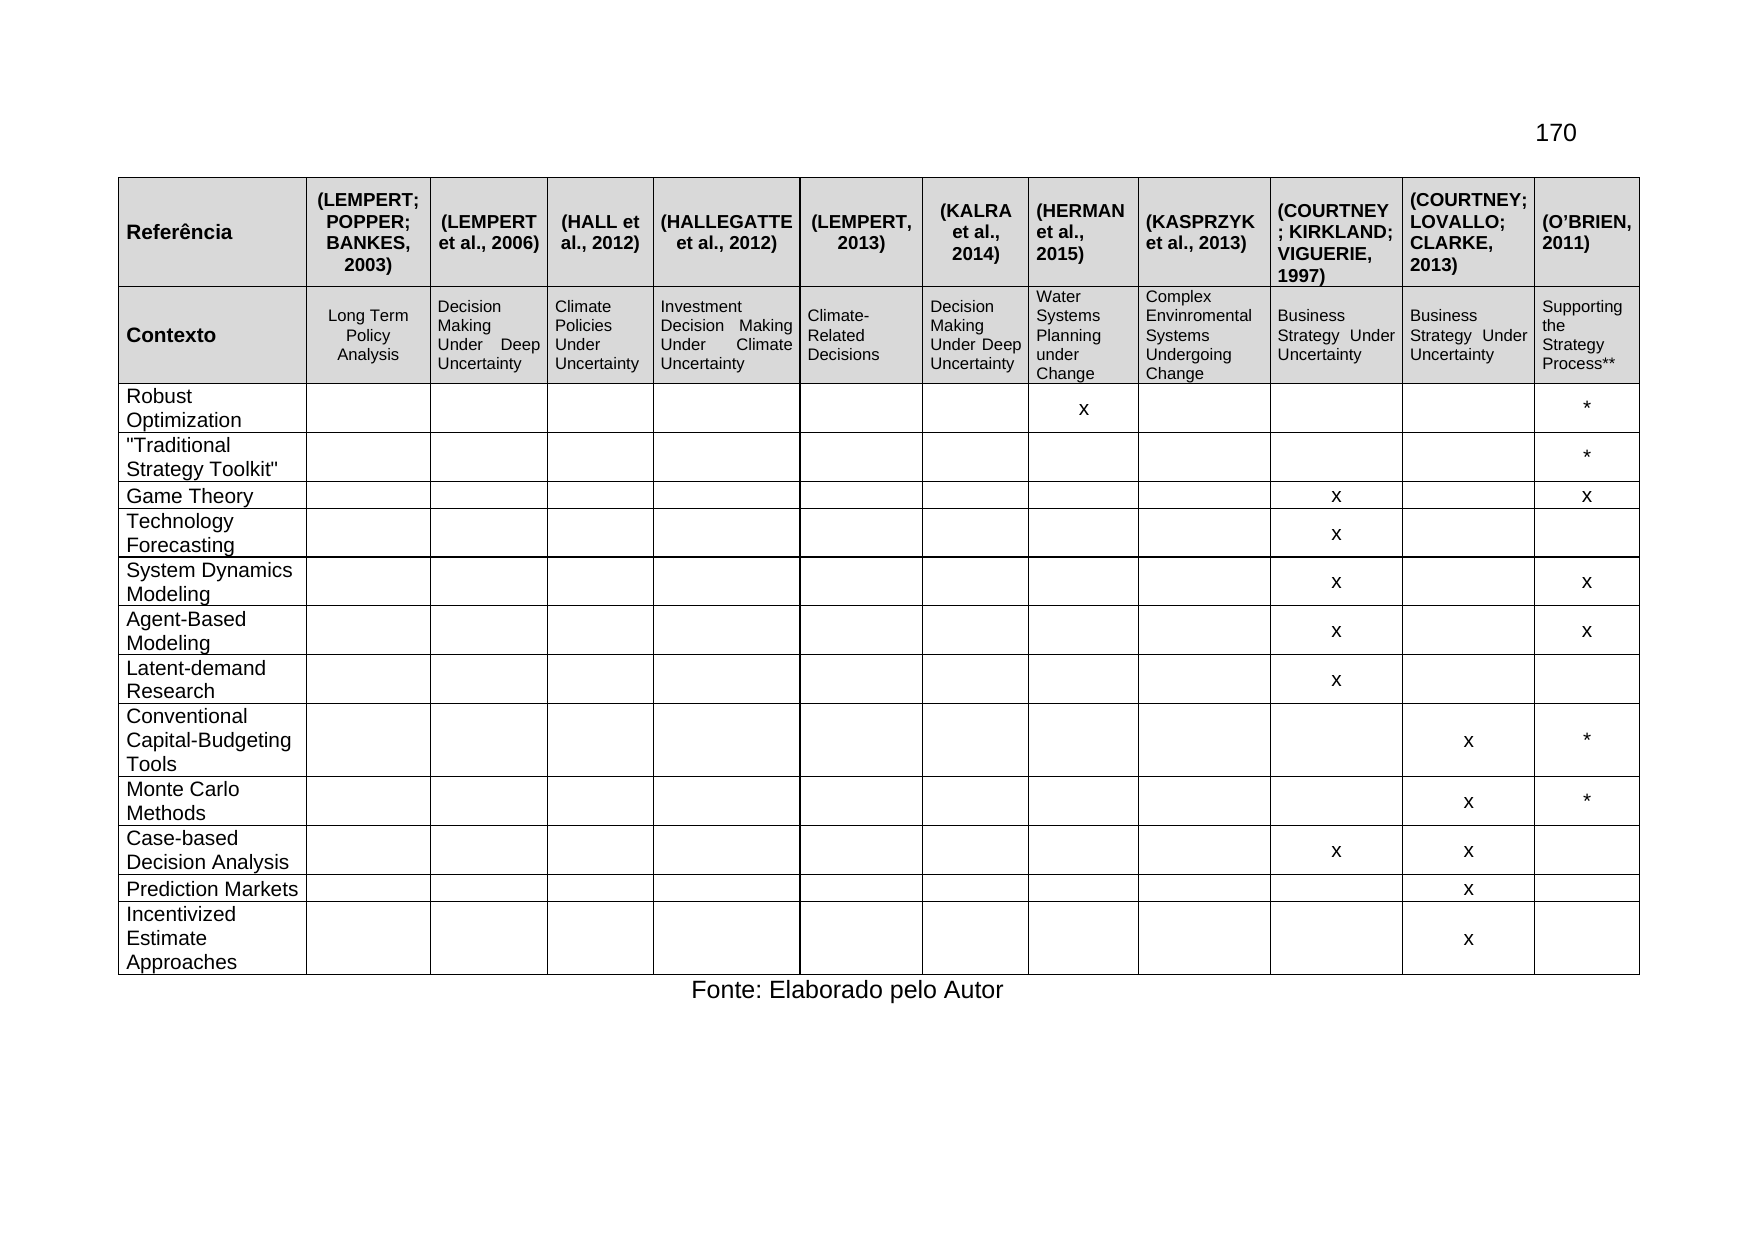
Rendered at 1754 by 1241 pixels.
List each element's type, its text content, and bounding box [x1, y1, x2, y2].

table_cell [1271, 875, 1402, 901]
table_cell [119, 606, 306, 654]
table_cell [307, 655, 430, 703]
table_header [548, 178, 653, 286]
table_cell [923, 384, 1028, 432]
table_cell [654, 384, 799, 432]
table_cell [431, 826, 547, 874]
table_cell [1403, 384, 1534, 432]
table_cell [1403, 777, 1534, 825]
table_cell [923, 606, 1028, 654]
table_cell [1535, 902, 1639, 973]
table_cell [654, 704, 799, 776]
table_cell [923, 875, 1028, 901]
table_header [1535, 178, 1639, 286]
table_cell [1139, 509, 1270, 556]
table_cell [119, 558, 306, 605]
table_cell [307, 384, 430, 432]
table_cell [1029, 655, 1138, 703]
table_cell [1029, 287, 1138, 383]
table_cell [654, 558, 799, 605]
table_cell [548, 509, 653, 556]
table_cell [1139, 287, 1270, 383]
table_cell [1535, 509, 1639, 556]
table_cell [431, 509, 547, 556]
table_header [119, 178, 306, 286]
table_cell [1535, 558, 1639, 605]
text Fonte: Elaborado pelo Autor [118, 975, 1577, 1003]
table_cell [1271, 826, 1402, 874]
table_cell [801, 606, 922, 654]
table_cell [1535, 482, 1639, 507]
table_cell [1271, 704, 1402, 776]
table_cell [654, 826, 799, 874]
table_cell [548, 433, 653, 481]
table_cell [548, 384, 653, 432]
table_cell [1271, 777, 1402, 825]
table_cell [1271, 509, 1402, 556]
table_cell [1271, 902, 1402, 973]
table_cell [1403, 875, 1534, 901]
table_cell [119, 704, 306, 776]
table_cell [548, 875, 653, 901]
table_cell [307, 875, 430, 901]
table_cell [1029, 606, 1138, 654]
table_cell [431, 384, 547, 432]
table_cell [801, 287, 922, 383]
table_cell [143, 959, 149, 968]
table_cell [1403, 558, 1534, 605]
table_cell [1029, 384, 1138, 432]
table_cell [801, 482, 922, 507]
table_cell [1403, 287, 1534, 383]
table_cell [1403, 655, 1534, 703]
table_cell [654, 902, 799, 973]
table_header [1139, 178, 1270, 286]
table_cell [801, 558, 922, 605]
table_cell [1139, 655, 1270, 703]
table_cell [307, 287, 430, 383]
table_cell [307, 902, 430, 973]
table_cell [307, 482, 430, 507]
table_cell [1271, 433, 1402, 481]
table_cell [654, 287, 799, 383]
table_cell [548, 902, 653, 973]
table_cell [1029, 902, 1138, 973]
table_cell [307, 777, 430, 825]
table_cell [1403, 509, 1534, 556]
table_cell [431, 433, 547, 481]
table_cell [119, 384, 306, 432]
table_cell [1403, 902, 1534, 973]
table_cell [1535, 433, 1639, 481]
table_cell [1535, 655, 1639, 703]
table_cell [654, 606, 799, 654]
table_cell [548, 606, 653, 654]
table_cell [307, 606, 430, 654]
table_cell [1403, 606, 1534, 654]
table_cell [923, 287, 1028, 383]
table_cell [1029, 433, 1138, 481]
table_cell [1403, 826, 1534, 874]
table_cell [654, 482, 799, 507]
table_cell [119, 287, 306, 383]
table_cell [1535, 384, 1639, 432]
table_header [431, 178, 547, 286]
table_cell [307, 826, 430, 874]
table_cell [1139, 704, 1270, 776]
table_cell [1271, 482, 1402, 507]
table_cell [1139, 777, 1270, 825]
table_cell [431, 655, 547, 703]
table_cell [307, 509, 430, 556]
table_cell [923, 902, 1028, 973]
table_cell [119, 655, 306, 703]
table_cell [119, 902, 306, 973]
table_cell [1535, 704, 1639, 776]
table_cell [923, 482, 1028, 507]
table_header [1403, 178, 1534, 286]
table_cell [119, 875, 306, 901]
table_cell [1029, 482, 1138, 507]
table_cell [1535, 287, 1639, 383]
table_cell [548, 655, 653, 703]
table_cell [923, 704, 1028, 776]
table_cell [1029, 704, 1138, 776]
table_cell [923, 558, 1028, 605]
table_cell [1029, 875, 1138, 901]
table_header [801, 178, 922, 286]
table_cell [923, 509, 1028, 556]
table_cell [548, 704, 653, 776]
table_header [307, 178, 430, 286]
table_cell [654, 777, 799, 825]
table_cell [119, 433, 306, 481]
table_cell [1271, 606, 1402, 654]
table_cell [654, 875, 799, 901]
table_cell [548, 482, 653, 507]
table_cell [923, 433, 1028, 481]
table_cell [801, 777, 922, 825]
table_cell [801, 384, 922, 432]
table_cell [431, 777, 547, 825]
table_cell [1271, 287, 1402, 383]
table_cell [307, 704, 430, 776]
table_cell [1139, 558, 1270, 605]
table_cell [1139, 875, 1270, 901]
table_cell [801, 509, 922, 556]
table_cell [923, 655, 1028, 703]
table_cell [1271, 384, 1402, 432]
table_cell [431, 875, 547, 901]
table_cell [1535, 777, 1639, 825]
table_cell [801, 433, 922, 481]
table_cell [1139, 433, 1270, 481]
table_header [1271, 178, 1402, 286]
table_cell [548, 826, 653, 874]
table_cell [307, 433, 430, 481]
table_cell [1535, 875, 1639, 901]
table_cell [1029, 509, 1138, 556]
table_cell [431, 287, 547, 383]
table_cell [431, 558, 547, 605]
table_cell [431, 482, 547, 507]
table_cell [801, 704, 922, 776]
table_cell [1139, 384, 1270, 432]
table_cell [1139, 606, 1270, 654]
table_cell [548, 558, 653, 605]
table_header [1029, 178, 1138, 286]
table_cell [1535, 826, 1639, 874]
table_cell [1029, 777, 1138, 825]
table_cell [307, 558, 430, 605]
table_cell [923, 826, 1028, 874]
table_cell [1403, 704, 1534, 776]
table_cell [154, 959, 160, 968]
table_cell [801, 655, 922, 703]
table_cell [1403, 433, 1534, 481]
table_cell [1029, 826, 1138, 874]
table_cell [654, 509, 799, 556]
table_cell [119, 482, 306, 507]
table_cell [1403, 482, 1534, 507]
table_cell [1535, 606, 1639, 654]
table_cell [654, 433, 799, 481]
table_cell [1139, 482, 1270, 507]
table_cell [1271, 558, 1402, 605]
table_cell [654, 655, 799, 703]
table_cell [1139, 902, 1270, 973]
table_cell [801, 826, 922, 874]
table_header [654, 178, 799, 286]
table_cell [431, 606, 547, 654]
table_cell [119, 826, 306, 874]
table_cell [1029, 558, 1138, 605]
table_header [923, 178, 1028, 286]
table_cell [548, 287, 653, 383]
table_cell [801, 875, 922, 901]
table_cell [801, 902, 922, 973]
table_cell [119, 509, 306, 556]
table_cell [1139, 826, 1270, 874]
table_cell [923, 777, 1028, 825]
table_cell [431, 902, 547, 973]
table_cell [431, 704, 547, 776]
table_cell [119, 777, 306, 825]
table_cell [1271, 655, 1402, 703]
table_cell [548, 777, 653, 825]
